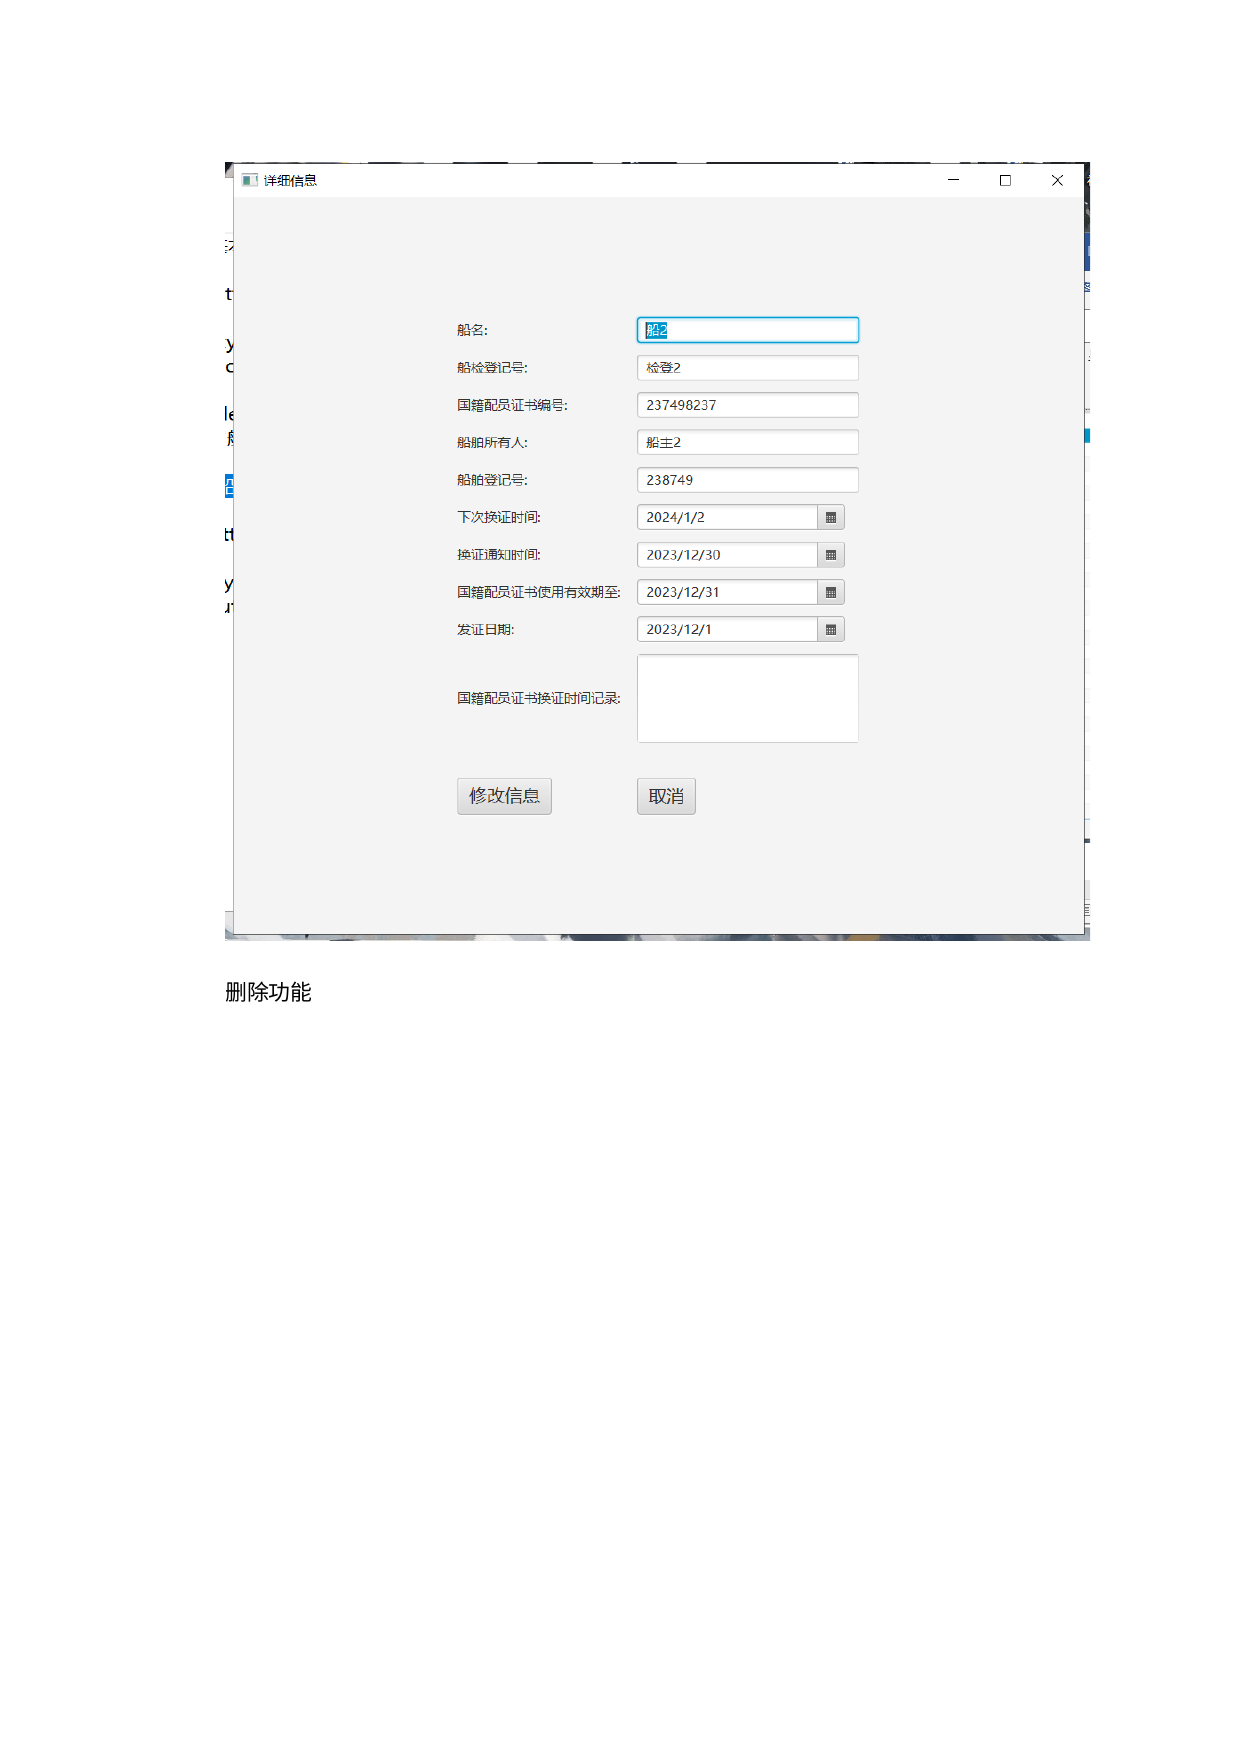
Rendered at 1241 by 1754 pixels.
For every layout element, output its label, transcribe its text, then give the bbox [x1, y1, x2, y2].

list ④删除 ⑤查询相关证书到期 ⑤船只国籍配员证书资料管理模块 1.增加 2.查询相关信息 3.修改 删除功能 查询即将到期的证书 [225, 941, 1053, 1007]
picture [225, 162, 1091, 941]
